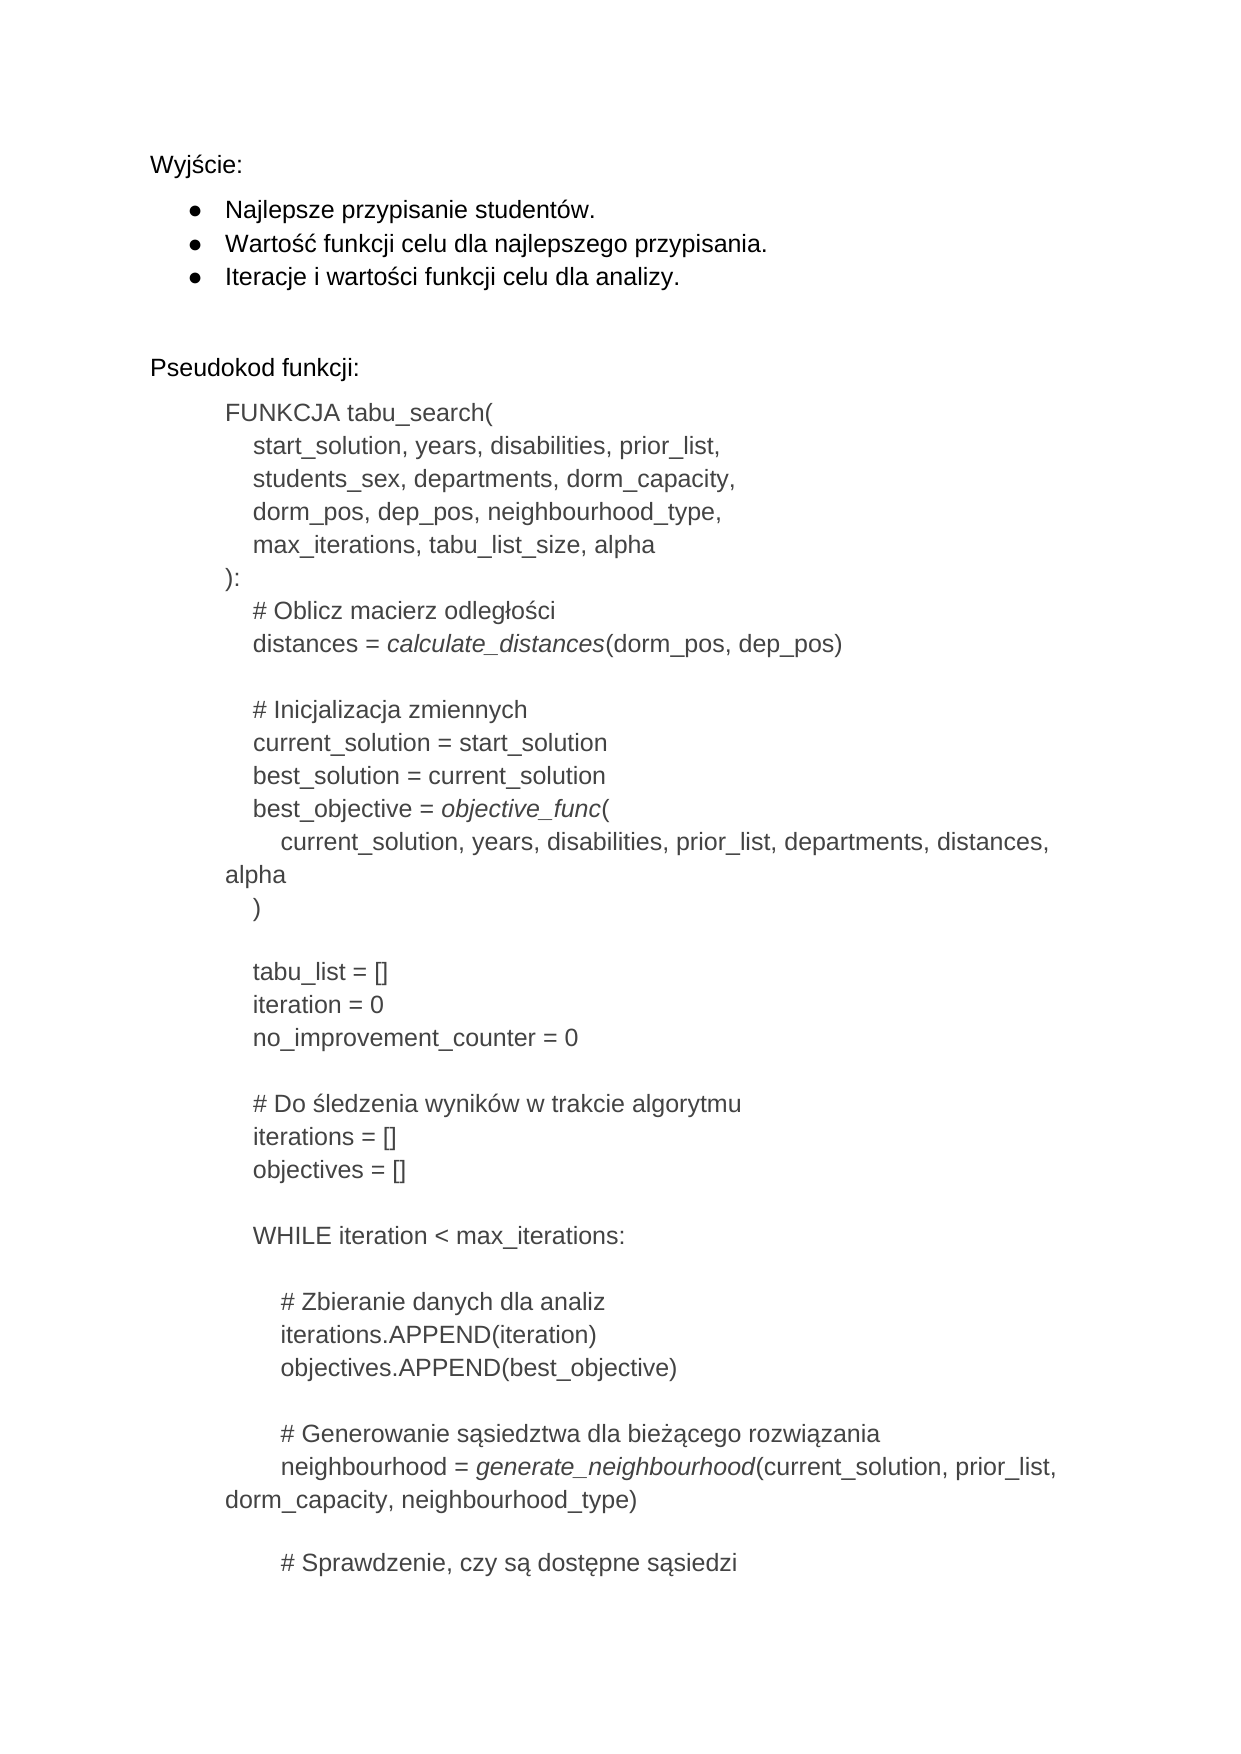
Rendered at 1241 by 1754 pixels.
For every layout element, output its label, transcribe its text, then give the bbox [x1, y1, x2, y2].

text objectives = [] [225, 1155, 1090, 1183]
text ): [225, 563, 1090, 592]
list Wartość funkcji celu dla najlepszego przypisania. [187, 228, 1090, 257]
text Wyjście: [150, 150, 1090, 179]
text # Sprawdzenie, czy są dostępne sąsiedzi [225, 1548, 1090, 1577]
text current_solution = start_solution [225, 728, 1090, 757]
text tabu_list = [] [225, 957, 1090, 985]
text iterations.APPEND(iteration) [225, 1320, 1090, 1349]
text FUNKCJA tabu_search( [225, 398, 1090, 427]
text # Oblicz macierz odległości [225, 596, 1090, 625]
list Iteracje i wartości funkcji celu dla analizy. [187, 262, 1090, 290]
text # Zbieranie danych dla analiz [225, 1287, 1090, 1316]
text objectives.APPEND(best_objective) [225, 1353, 1090, 1382]
list Najlepsze przypisanie studentów. [187, 196, 1090, 224]
text best_objective = objective_func( [225, 794, 1090, 823]
text best_solution = current_solution [225, 761, 1090, 790]
text dorm_pos, dep_pos, neighbourhood_type, [225, 497, 1090, 526]
text no_improvement_counter = 0 [225, 1023, 1090, 1051]
text neighbourhood = generate_neighbourhood(current_solution, prior_list, dorm_capacity, neighbourhood_type) [225, 1452, 1090, 1514]
text ) [225, 893, 1090, 922]
text # Generowanie sąsiedztwa dla bieżącego rozwiązania [225, 1419, 1090, 1448]
text max_iterations, tabu_list_size, alpha [225, 530, 1090, 559]
text students_sex, departments, dorm_capacity, [225, 464, 1090, 493]
text iterations = [] [225, 1122, 1090, 1151]
text Pseudokod funkcji: [150, 353, 1090, 381]
text # Do śledzenia wyników w trakcie algorytmu [225, 1089, 1090, 1117]
text start_solution, years, disabilities, prior_list, [225, 431, 1090, 460]
text current_solution, years, disabilities, prior_list, departments, distances, alpha [225, 827, 1090, 889]
text distances = calculate_distances(dorm_pos, dep_pos) [225, 629, 1090, 658]
text iteration = 0 [225, 990, 1090, 1018]
text WHILE iteration < max_iterations: [225, 1221, 1090, 1249]
text # Inicjalizacja zmiennych [225, 695, 1090, 724]
